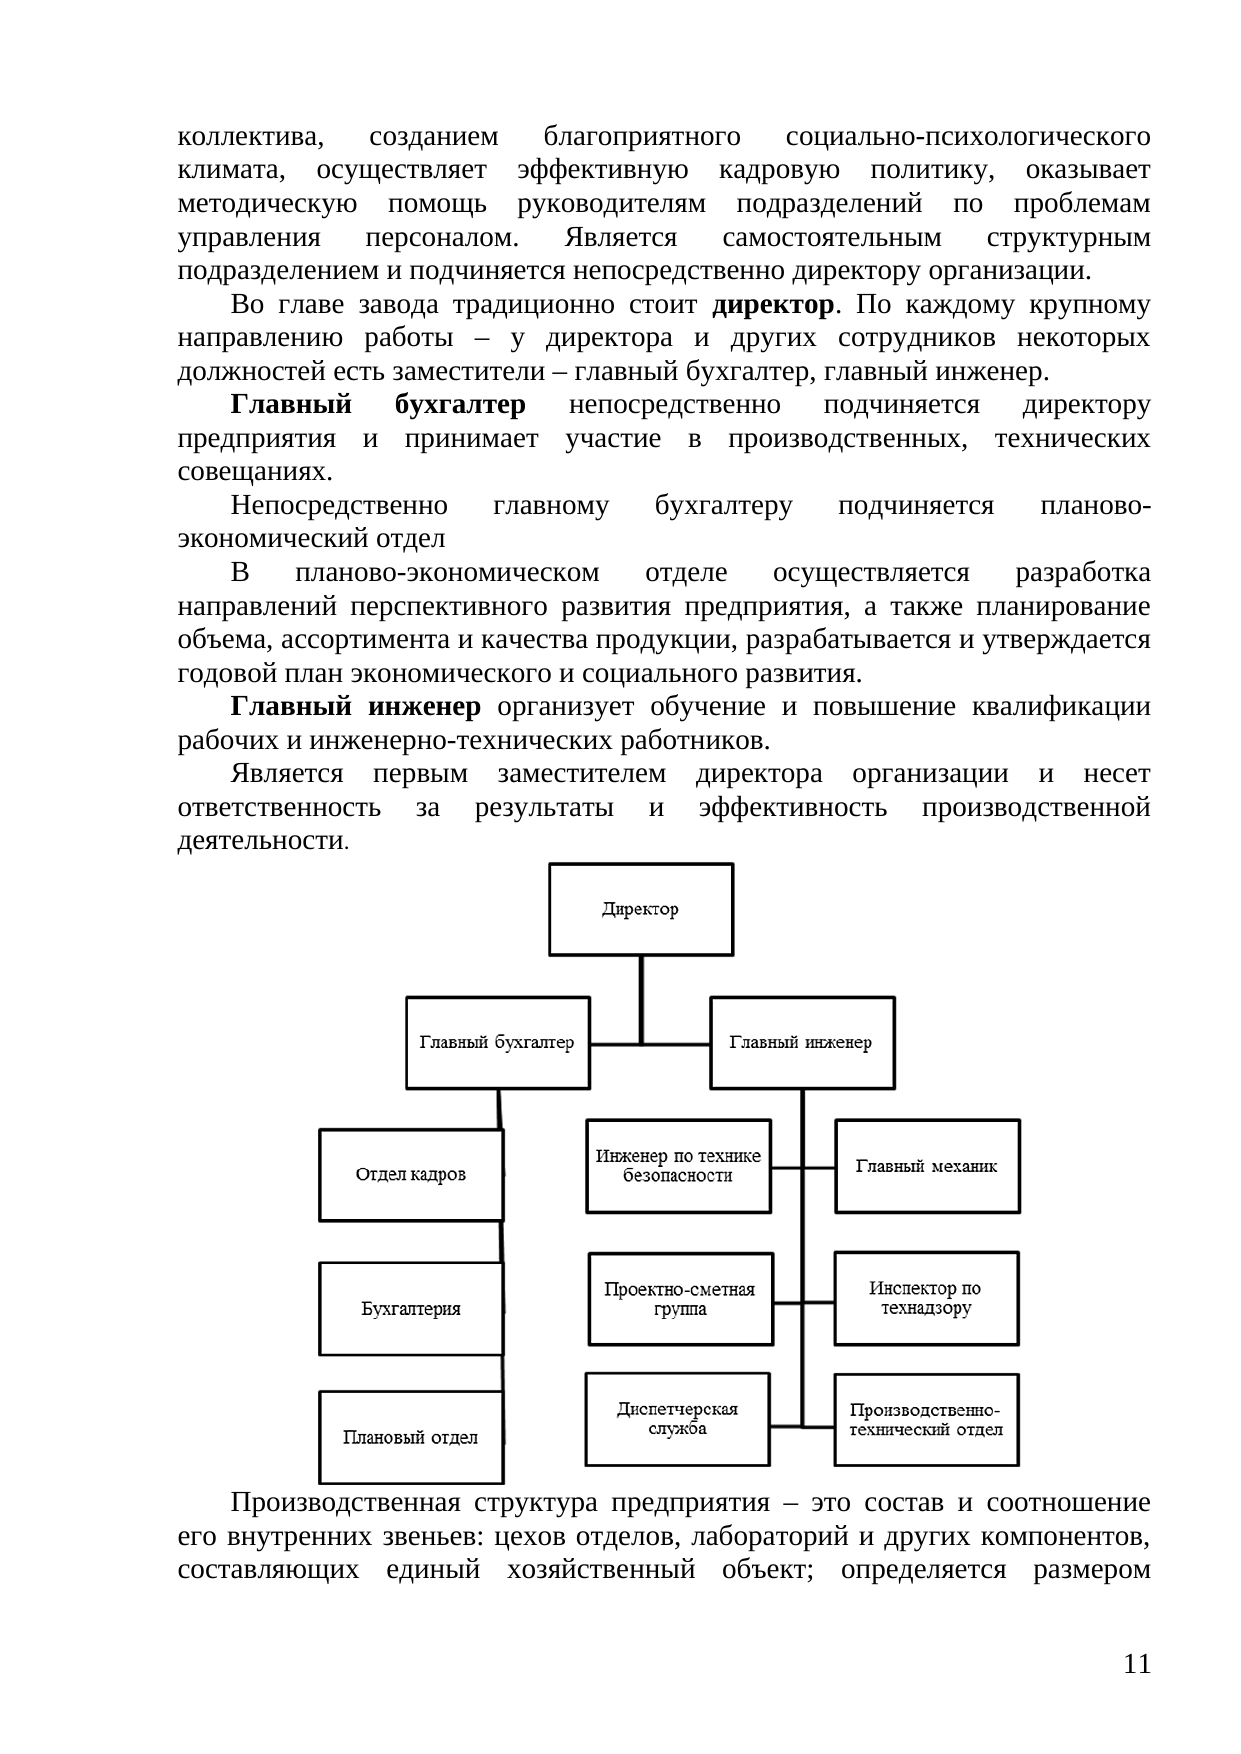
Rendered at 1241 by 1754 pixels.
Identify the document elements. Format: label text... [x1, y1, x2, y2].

text В планово-экономическом отделе осуществляется разработка направлений перспективного развития предприятия, а также планирование объема, ассортимента и качества продукции, разрабатывается и утверждается годовой план экономического и социального развития. [177, 554, 1152, 688]
text Является первым заместителем директора организации и несет ответственность за результаты и эффективность производственной деятельности. [177, 755, 1152, 856]
text Главный бухгалтер непосредственно подчиняется директору предприятия и принимает участие в производственных, технических совещаниях. [177, 386, 1152, 487]
text Главный инженер организует обучение и повышение квалификации рабочих и инженерно-технических работников. [177, 688, 1152, 755]
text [177, 118, 1152, 286]
text Непосредственно главному бухгалтеру подчиняется планово-экономический отдел [177, 487, 1152, 554]
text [177, 1484, 1152, 1585]
text Во главе завода традиционно стоит директор. По каждому крупному направлению работы – у директора и других сотрудников некоторых должностей есть заместители – главный бухгалтер, главный инженер. [177, 286, 1152, 386]
picture [318, 855, 1064, 1485]
